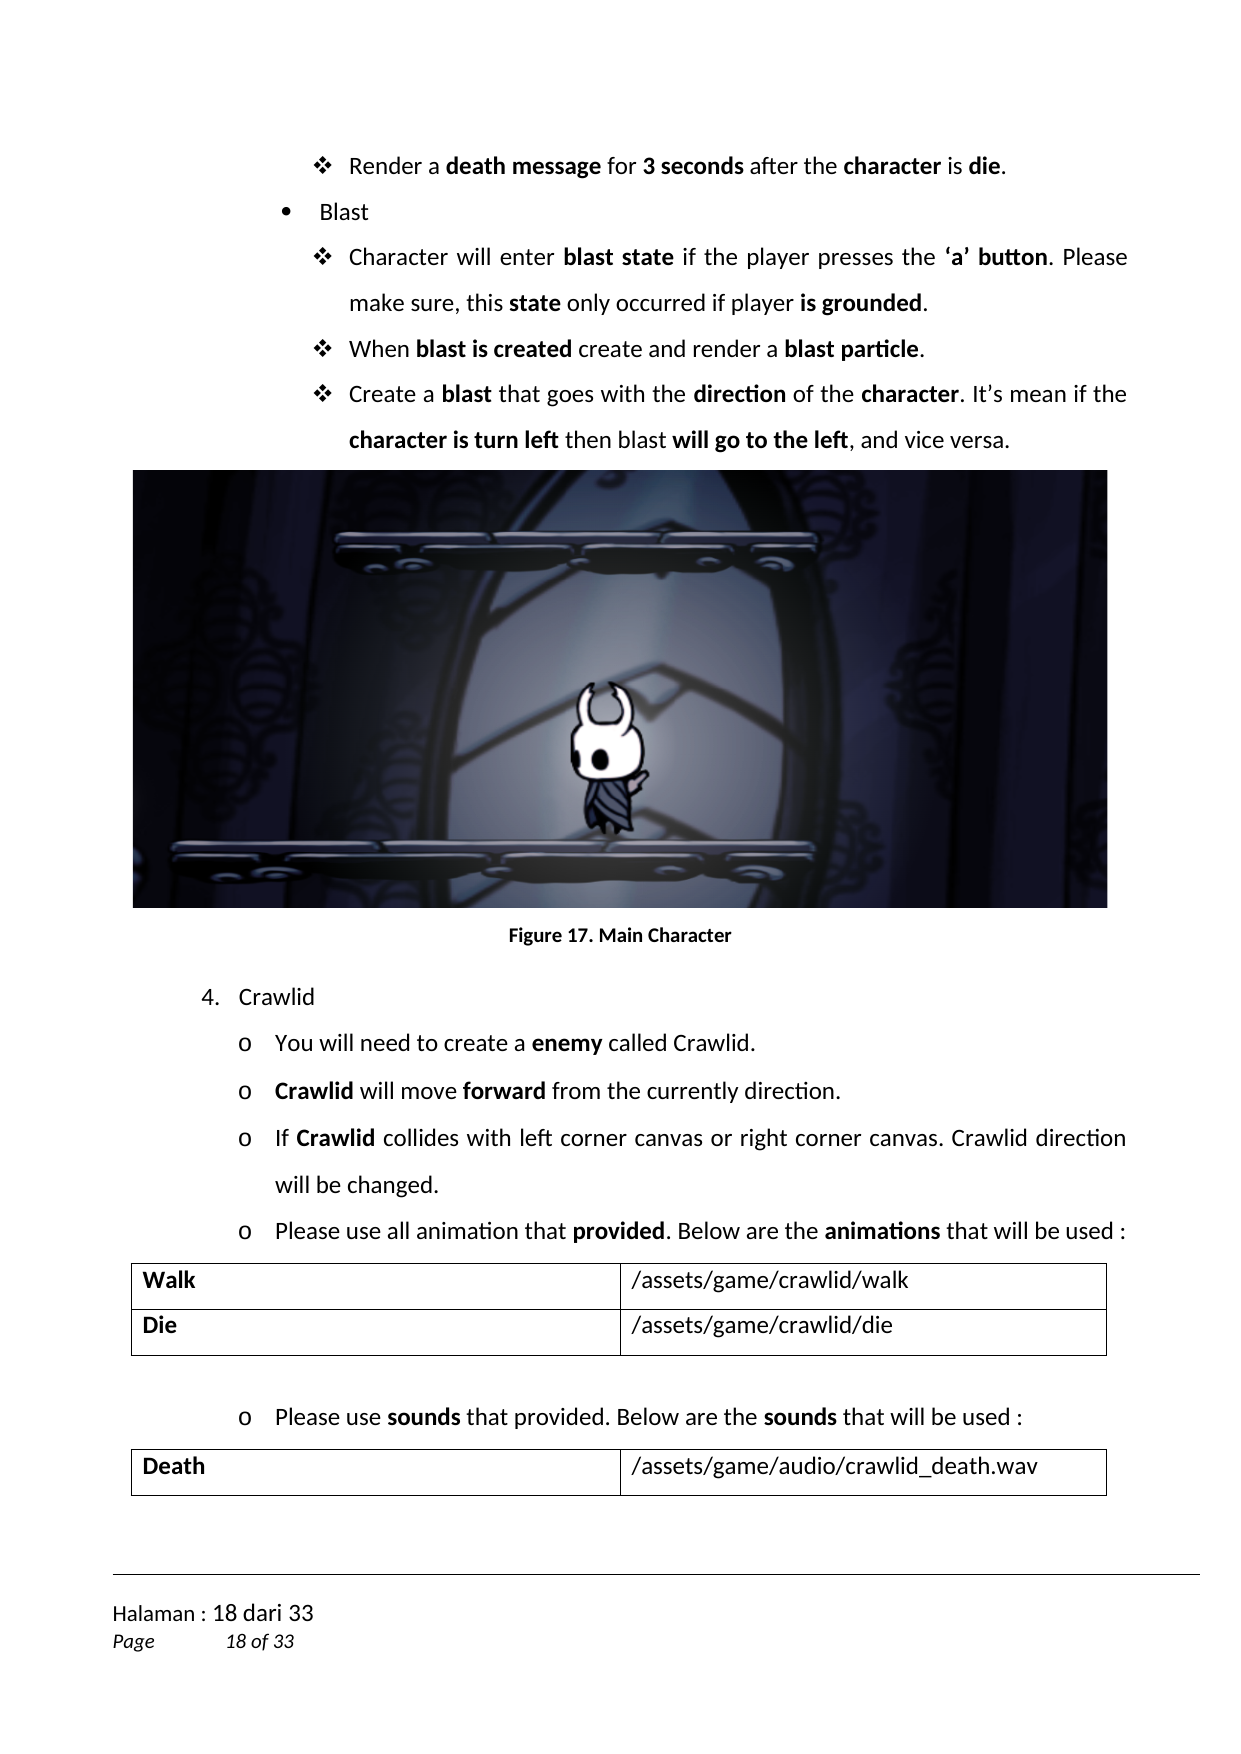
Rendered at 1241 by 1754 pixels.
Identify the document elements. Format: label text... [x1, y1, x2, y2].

list If Crawlid collides with left corner canvas or right corner canvas. Crawlid direction will be changed. [237, 1122, 1128, 1200]
list Crawlid will move forward from the currently direction. [237, 1075, 1128, 1107]
table_header Walk [132, 1264, 620, 1309]
table_cell Die [132, 1310, 620, 1354]
picture [132, 470, 1108, 908]
table_header Death [132, 1450, 620, 1495]
list Render a death message for 3 seconds after the character is die. [311, 150, 1128, 181]
list You will need to create a enemy called Crawlid. [237, 1027, 1128, 1059]
table_header /assets/game/crawlid/walk [621, 1264, 1106, 1309]
list Create a blast that goes with the direction of the character. It’s mean if the character is turn left then blast will go to the left, and vice versa. [311, 379, 1128, 455]
list Blast [282, 196, 1128, 226]
list Please use all animation that provided. Below are the animations that will be used : [237, 1215, 1128, 1247]
list Crawlid [201, 982, 1128, 1012]
table_cell /assets/game/crawlid/die [621, 1310, 1106, 1354]
text Figure 17. Main Character [112, 923, 1128, 948]
list Character will enter blast state if the player presses the ‘a’ button. Please make sure, this state only occurred if player is grounded. [311, 241, 1128, 318]
list When blast is created create and render a blast particle. [311, 333, 1128, 363]
table_header /assets/game/audio/crawlid_death.wav [621, 1450, 1106, 1495]
list Please use sounds that provided. Below are the sounds that will be used : [237, 1401, 1128, 1433]
